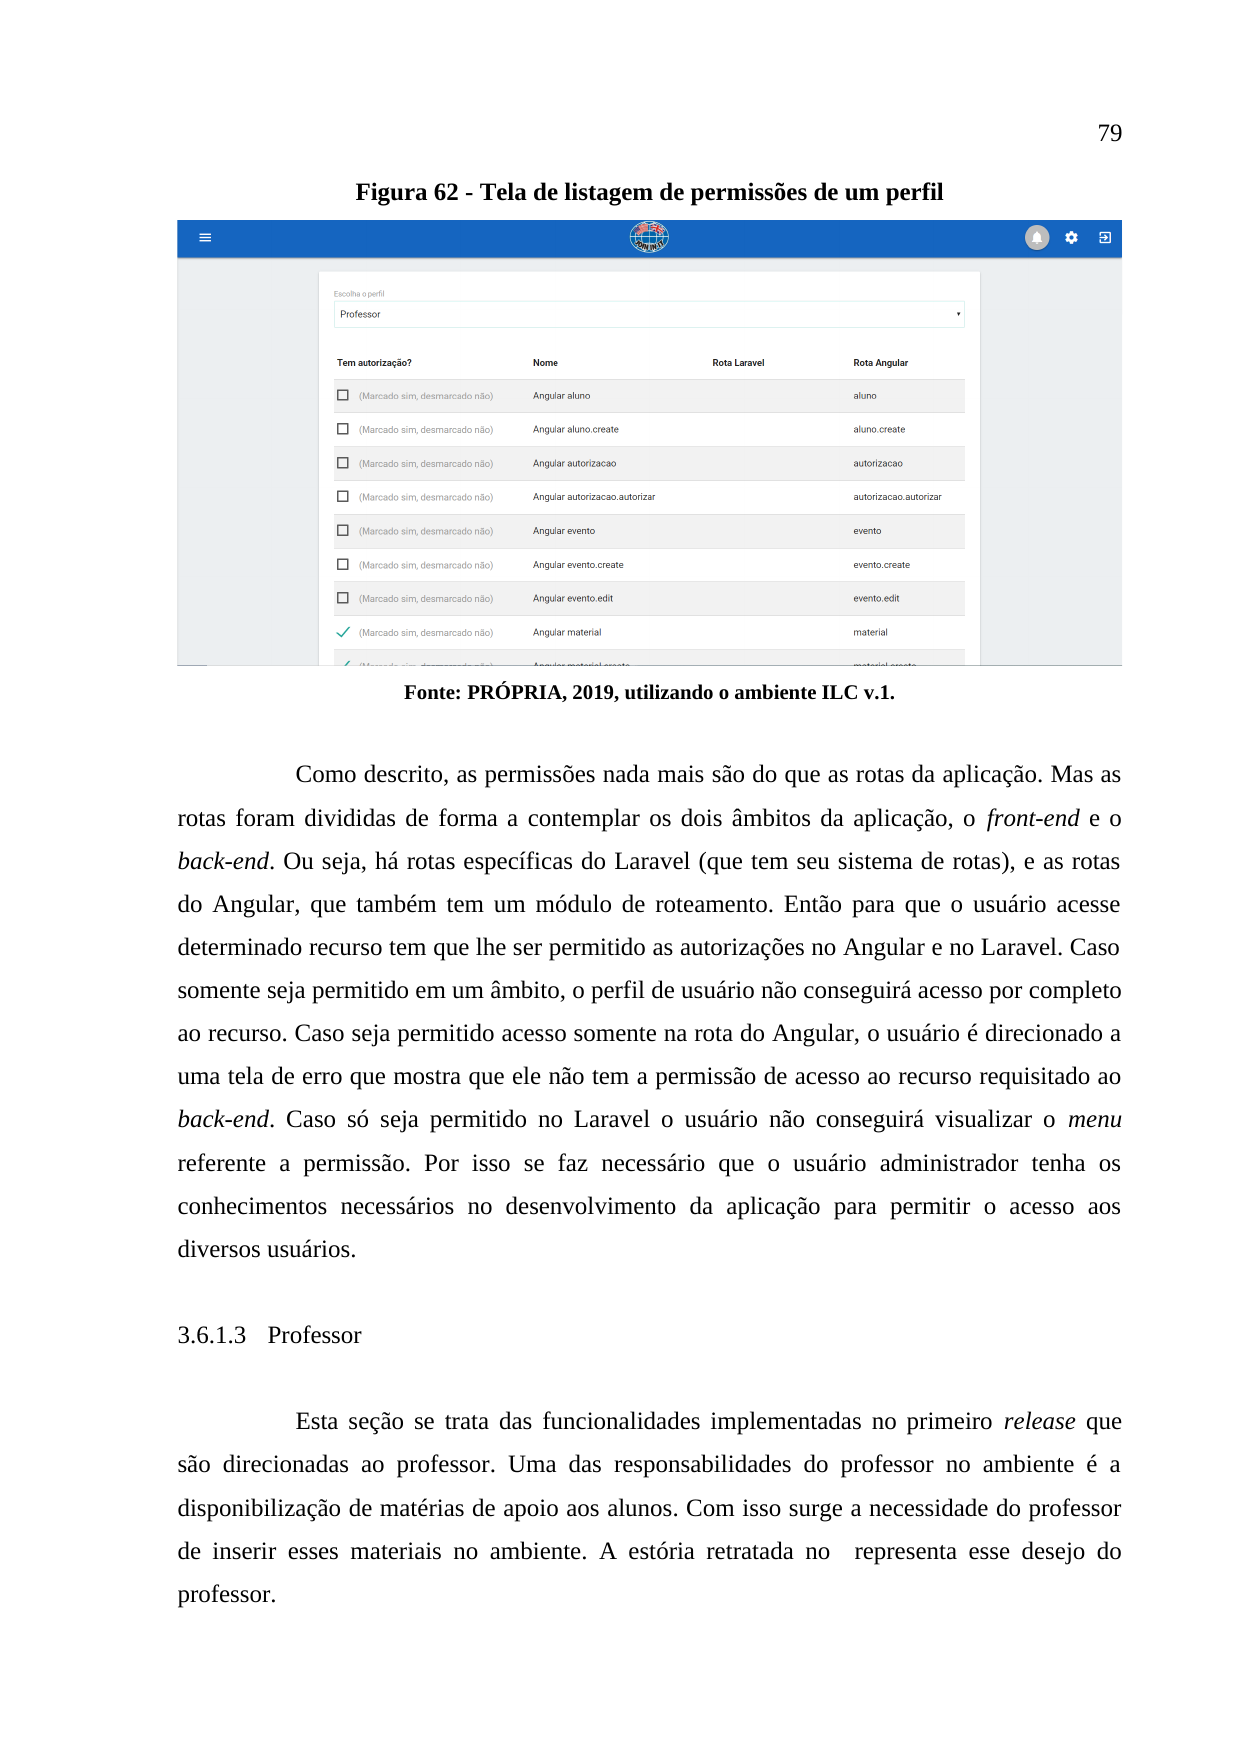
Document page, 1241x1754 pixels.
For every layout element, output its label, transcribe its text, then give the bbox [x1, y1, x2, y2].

picture [177, 220, 1123, 666]
text Como descrito, as permissões nada mais são do que as rotas da aplicação. Mas as rotas foram divididas de forma a contemplar os dois âmbitos da aplicação, o front-end e o back-end. Ou seja, há rotas específicas do Laravel (que tem seu sistema de rotas), e as rotas do Angular, que também tem um módulo de roteamento. Então para que o usuário acesse determinado recurso tem que lhe ser permitido as autorizações no Angular e no Laravel. Caso somente seja permitido em um âmbito, o perfil de usuário não conseguirá acesso por completo ao recurso. Caso seja permitido acesso somente na rota do Angular, o usuário é direcionado a uma tela de erro que mostra que ele não tem a permissão de acesso ao recurso requisitado ao back-end. Caso só seja permitido no Laravel o usuário não conseguirá visualizar o menu referente a permissão. Por isso se faz necessário que o usuário administrador tenha os conhecimentos necessários no desenvolvimento da aplicação para permitir o acesso aos diversos usuários. [177, 759, 1122, 1263]
text Esta seção se trata das funcionalidades implementadas no primeiro release que são direcionadas ao professor. Uma das responsabilidades do professor no ambiente é a disponibilização de matérias de apoio aos alunos. Com isso surge a necessidade do professor de inserir esses materiais no ambiente. A estória retratada no Quadro 8 representa esse desejo do professor. [177, 1406, 1122, 1608]
subtitle Professor [177, 1320, 1122, 1349]
text Fonte: PRÓPRIA, 2019, utilizando o ambiente ILC v.1. [177, 680, 1122, 704]
